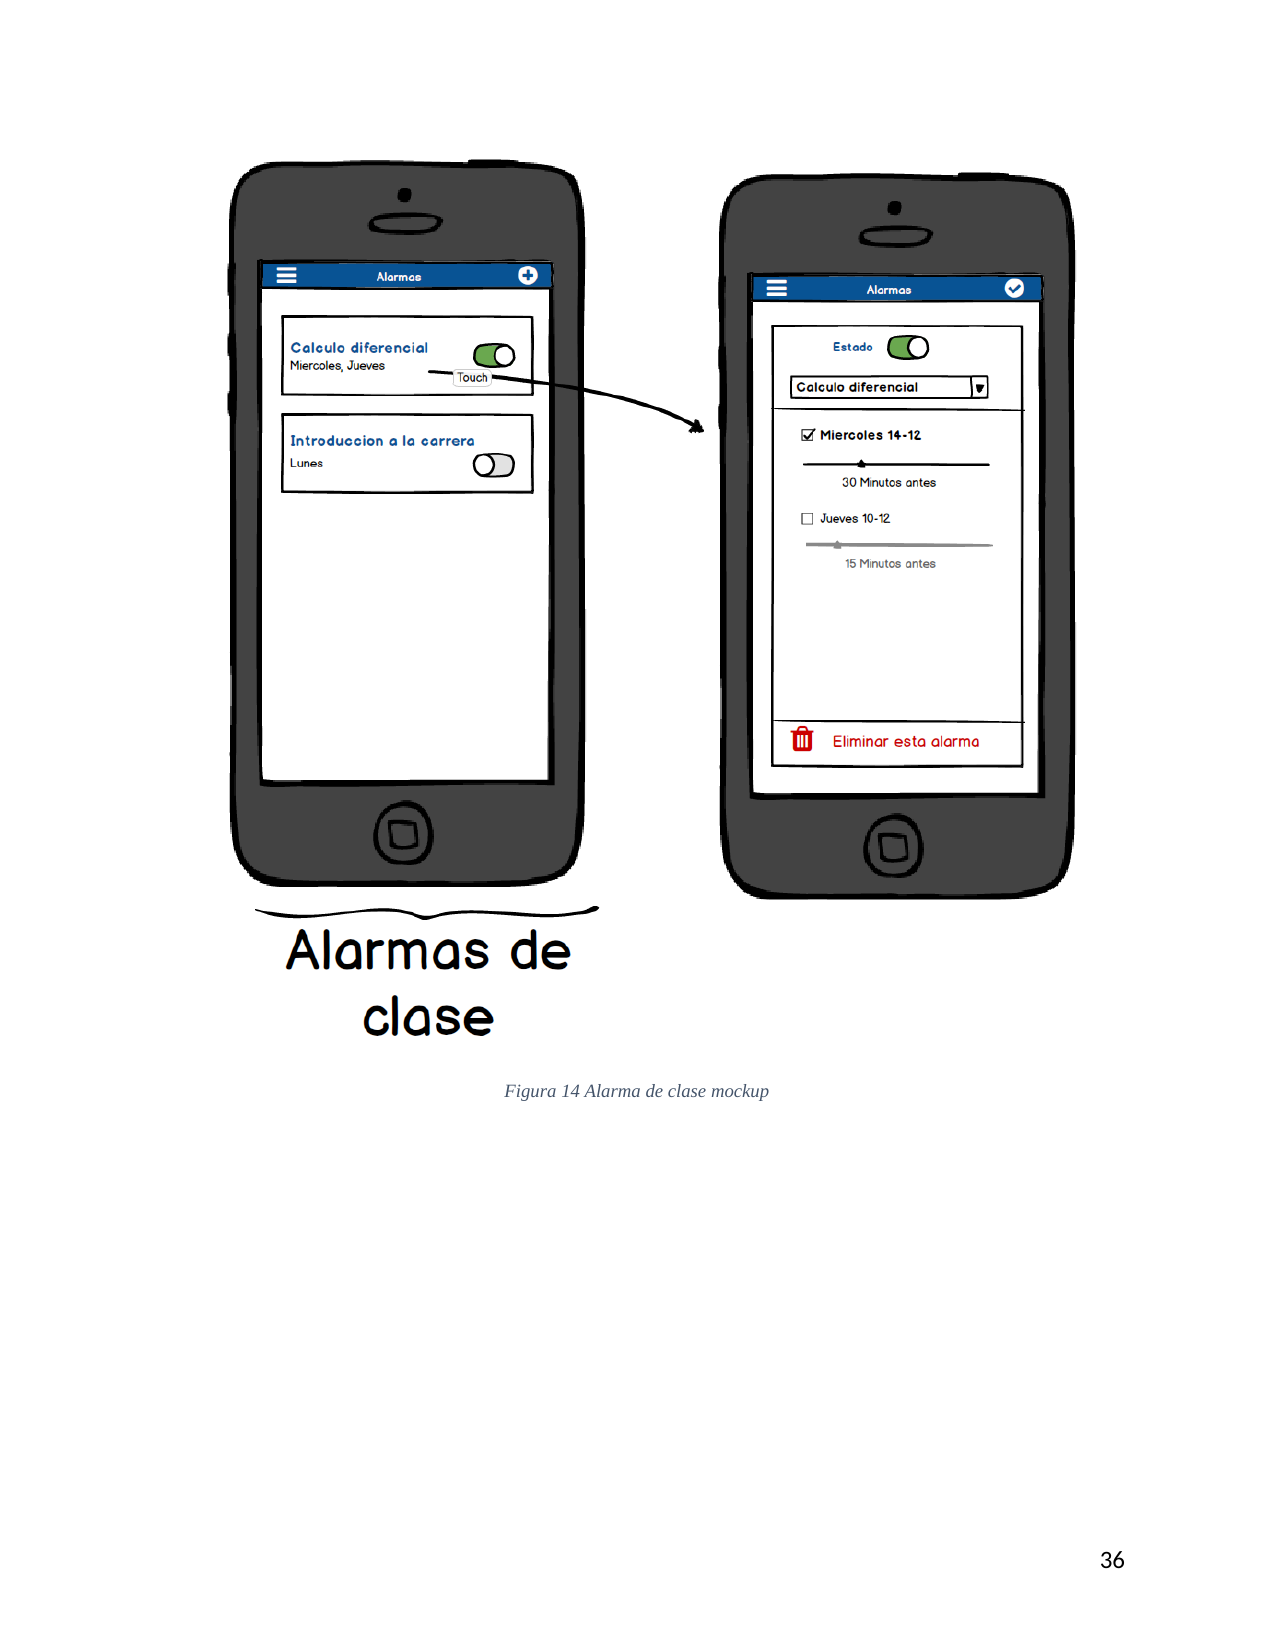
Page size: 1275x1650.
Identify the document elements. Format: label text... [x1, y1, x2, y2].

text Figura Alarma de clase mockup [150, 1080, 1125, 1102]
picture [214, 150, 1082, 1052]
